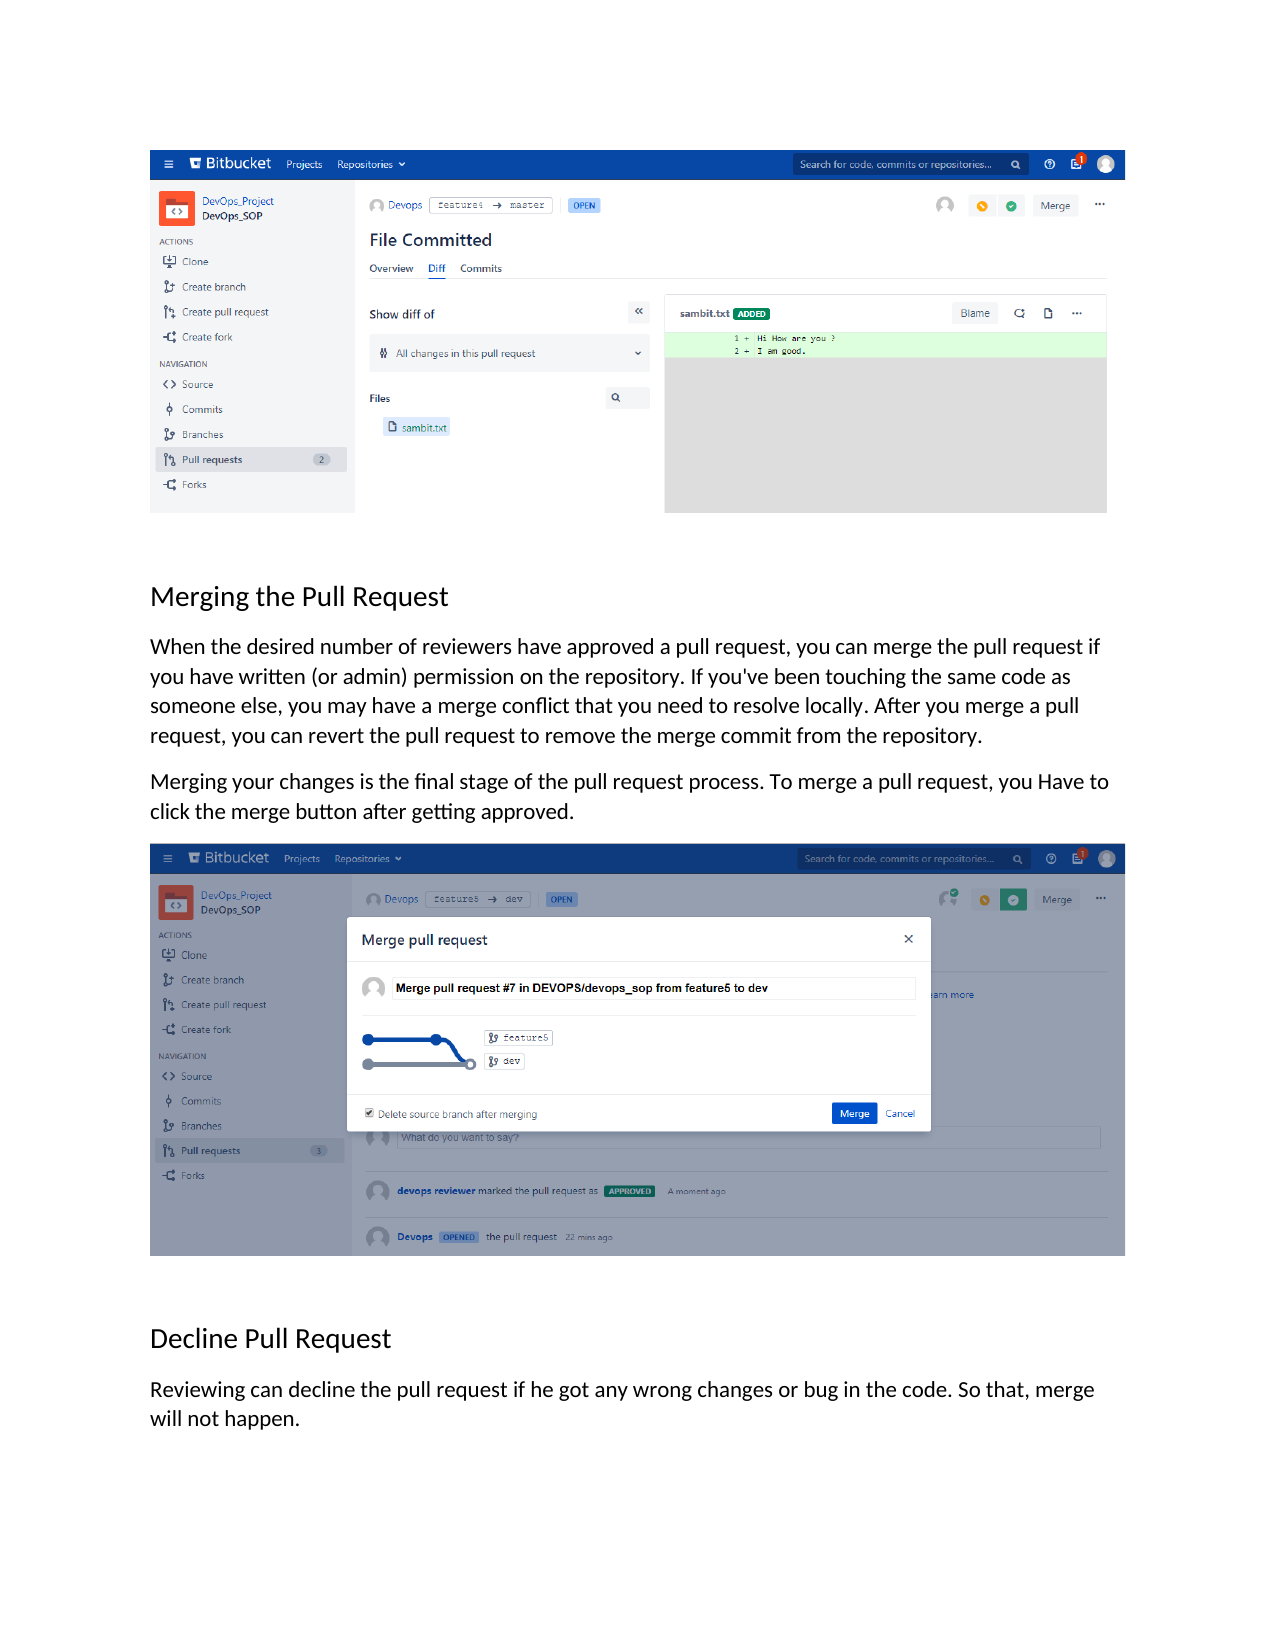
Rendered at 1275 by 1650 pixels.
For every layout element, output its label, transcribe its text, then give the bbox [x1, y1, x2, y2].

picture [150, 150, 1125, 513]
text When the desired number of reviewers have approved a pull request, you can merge the pull request if you have written (or admin) permission on the repository. If you've been touching the same code as someone else, you may have a merge conflict that you need to resolve locally. After you merge a pull request, you can revert the pull request to remove the merge commit from the repository. [150, 632, 1125, 749]
text Reviewing can decline the pull request if he got any wrong changes or bug in the code. So that, merge will not happen. [150, 1375, 1125, 1433]
text Decline Pull Request [150, 1321, 1125, 1356]
picture [150, 843, 1125, 1256]
text Merging your changes is the final stage of the pull request process. To merge a pull request, you Have to click the merge button after getting approved. [150, 767, 1125, 825]
text Merging the Pull Request [150, 578, 1125, 613]
